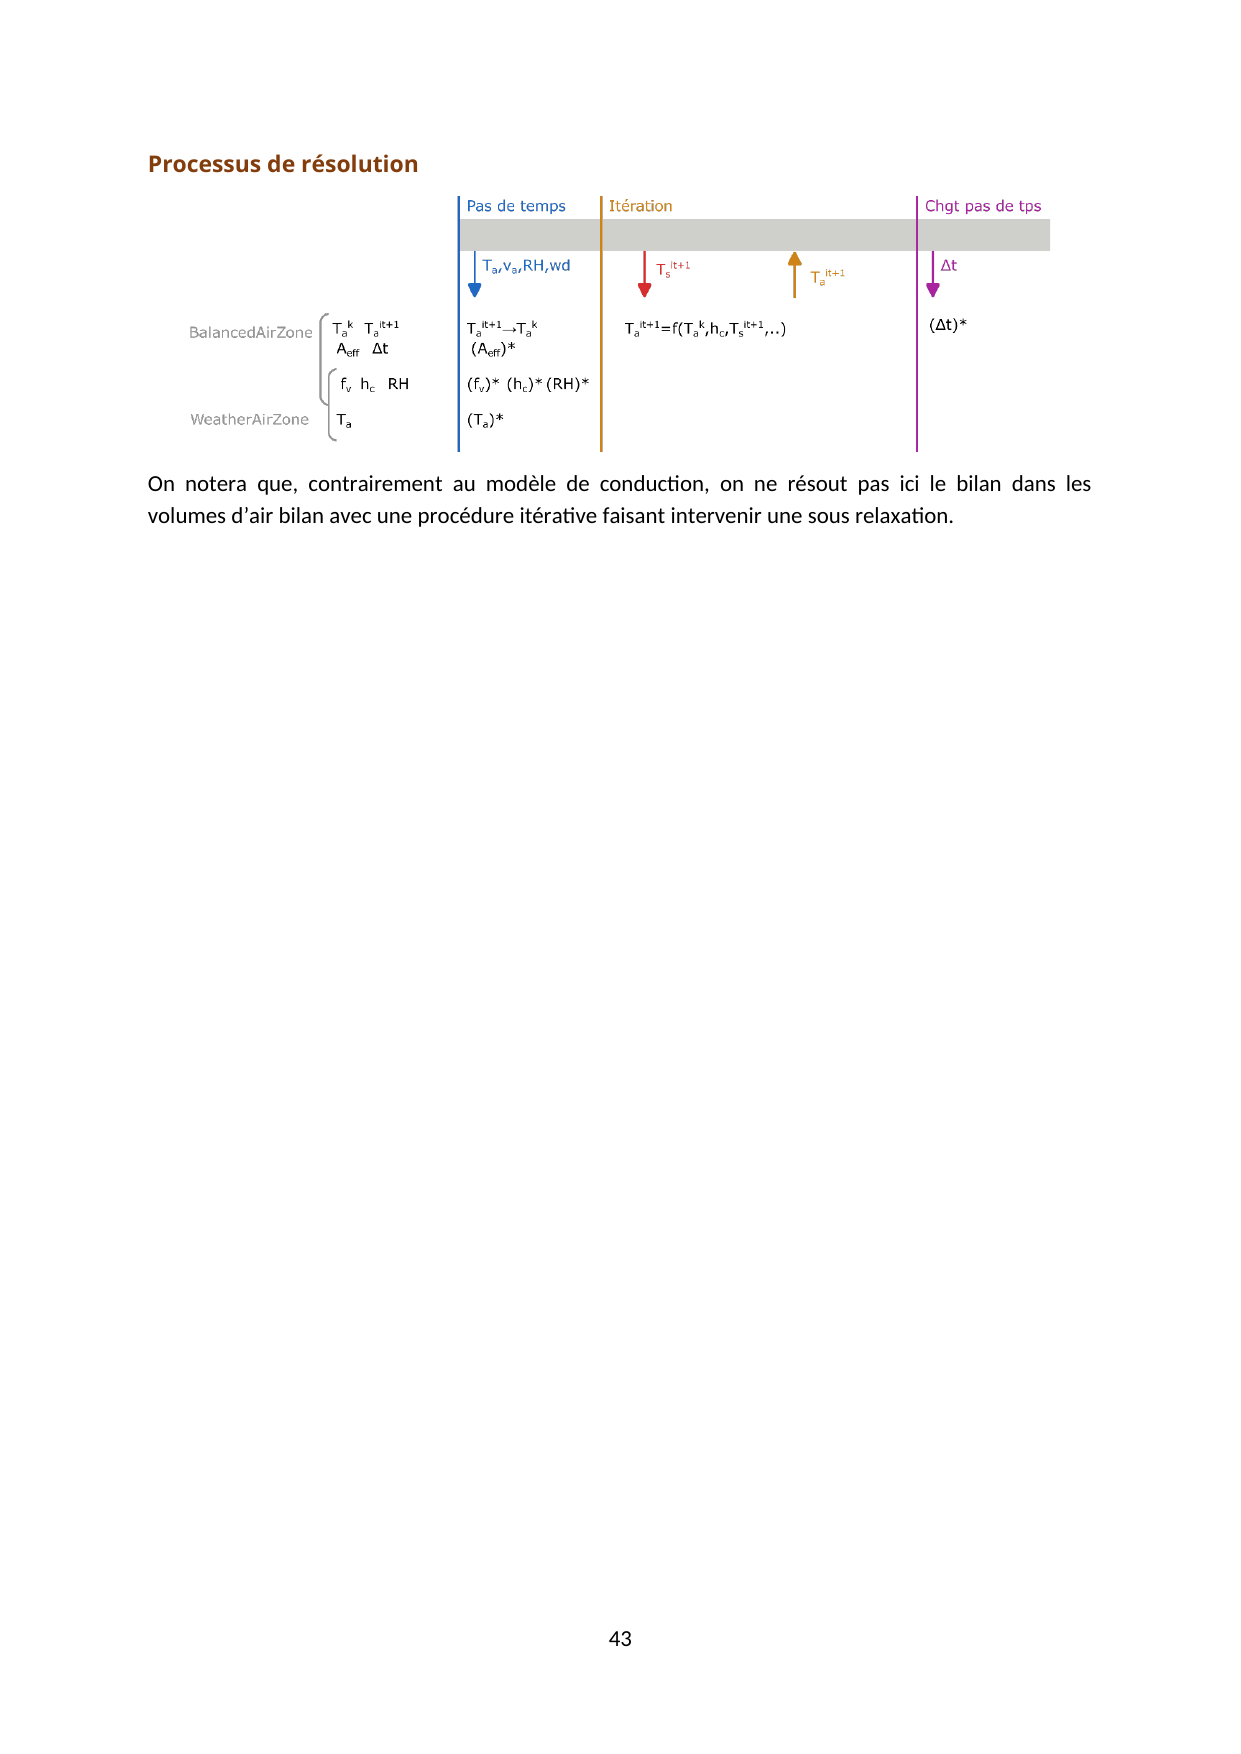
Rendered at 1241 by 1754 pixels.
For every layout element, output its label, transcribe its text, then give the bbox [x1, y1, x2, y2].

text On notera que, contrairement au modèle de conduction, on ne résout pas ici le bilan dans les volumes d’air bilan avec une procédure itérative faisant intervenir une sous relaxation. [148, 469, 1093, 529]
text Processus de résolution [148, 148, 1093, 179]
picture [190, 196, 1050, 452]
